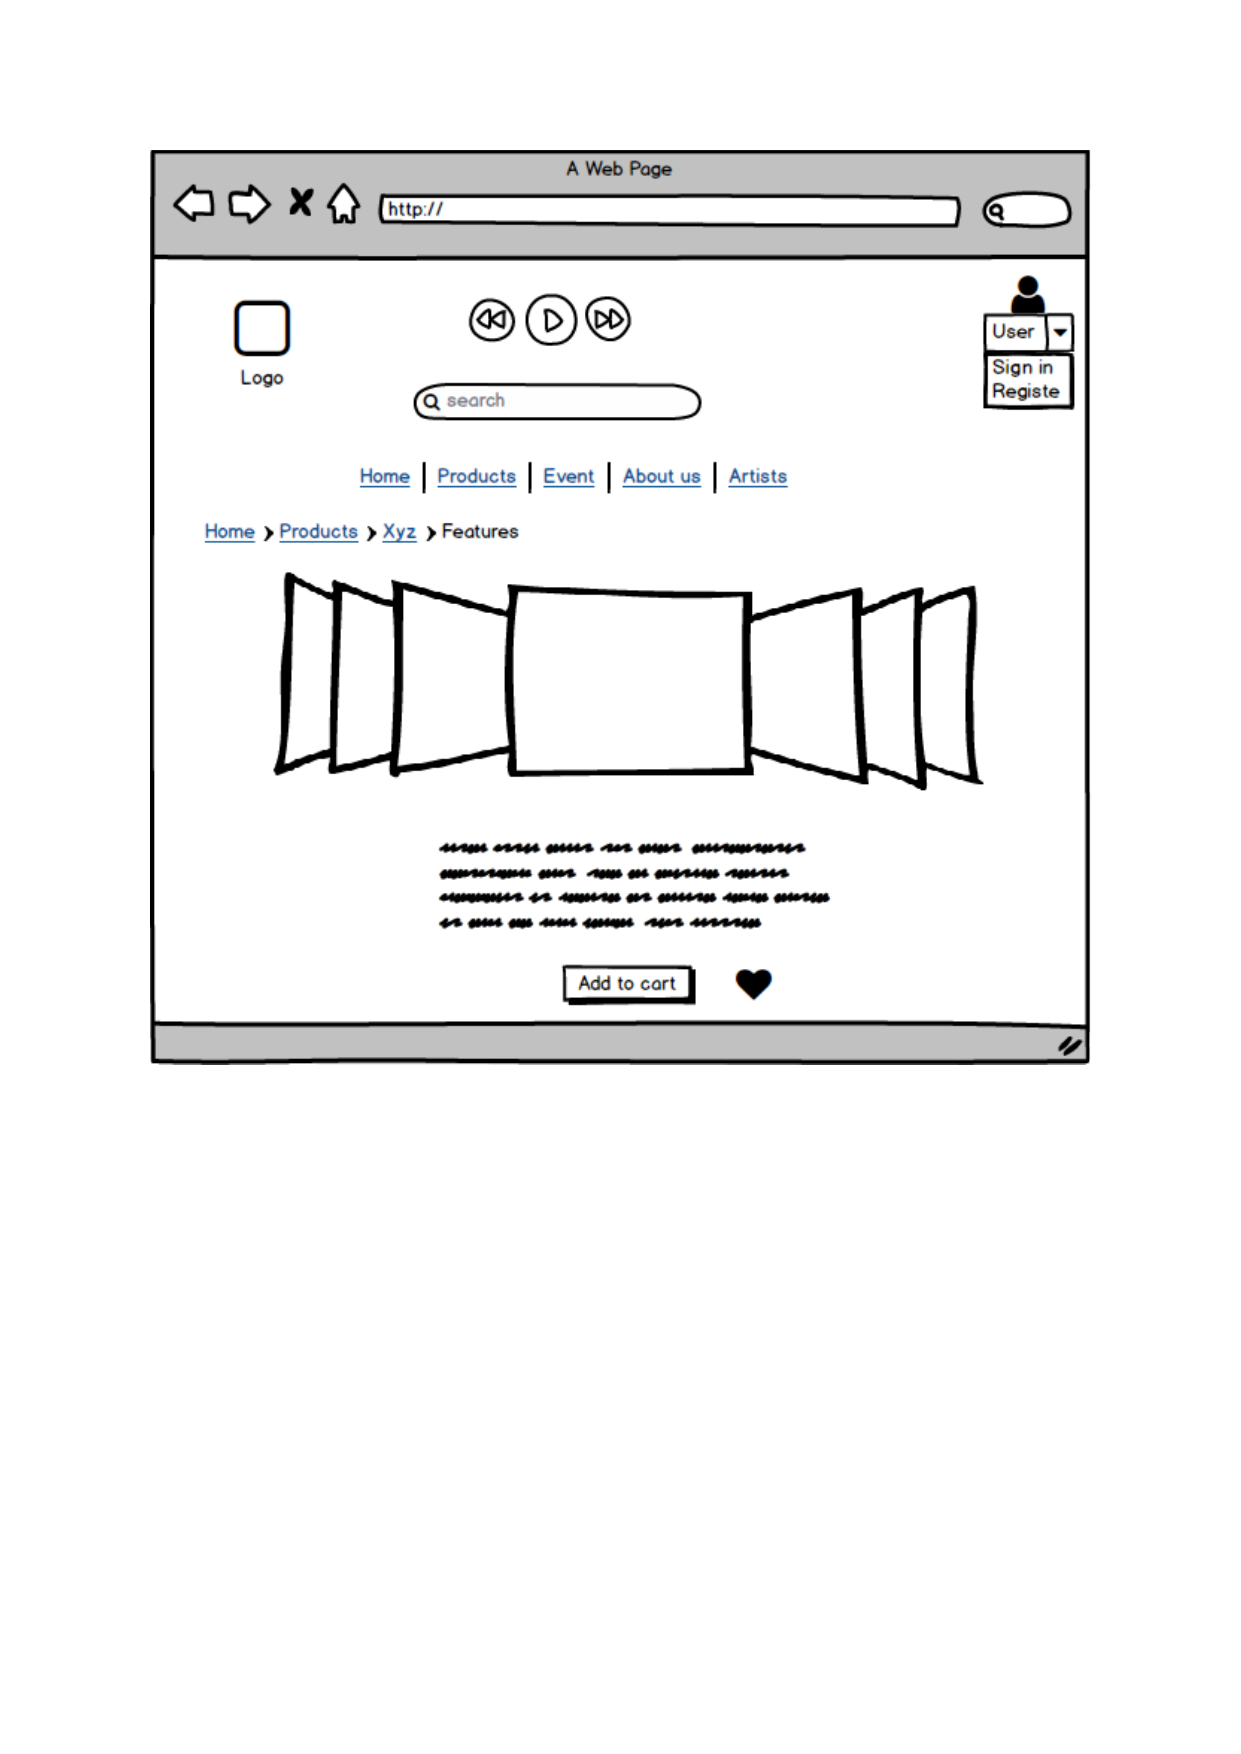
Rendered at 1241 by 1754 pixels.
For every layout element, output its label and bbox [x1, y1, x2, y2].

picture [150, 150, 1091, 1065]
